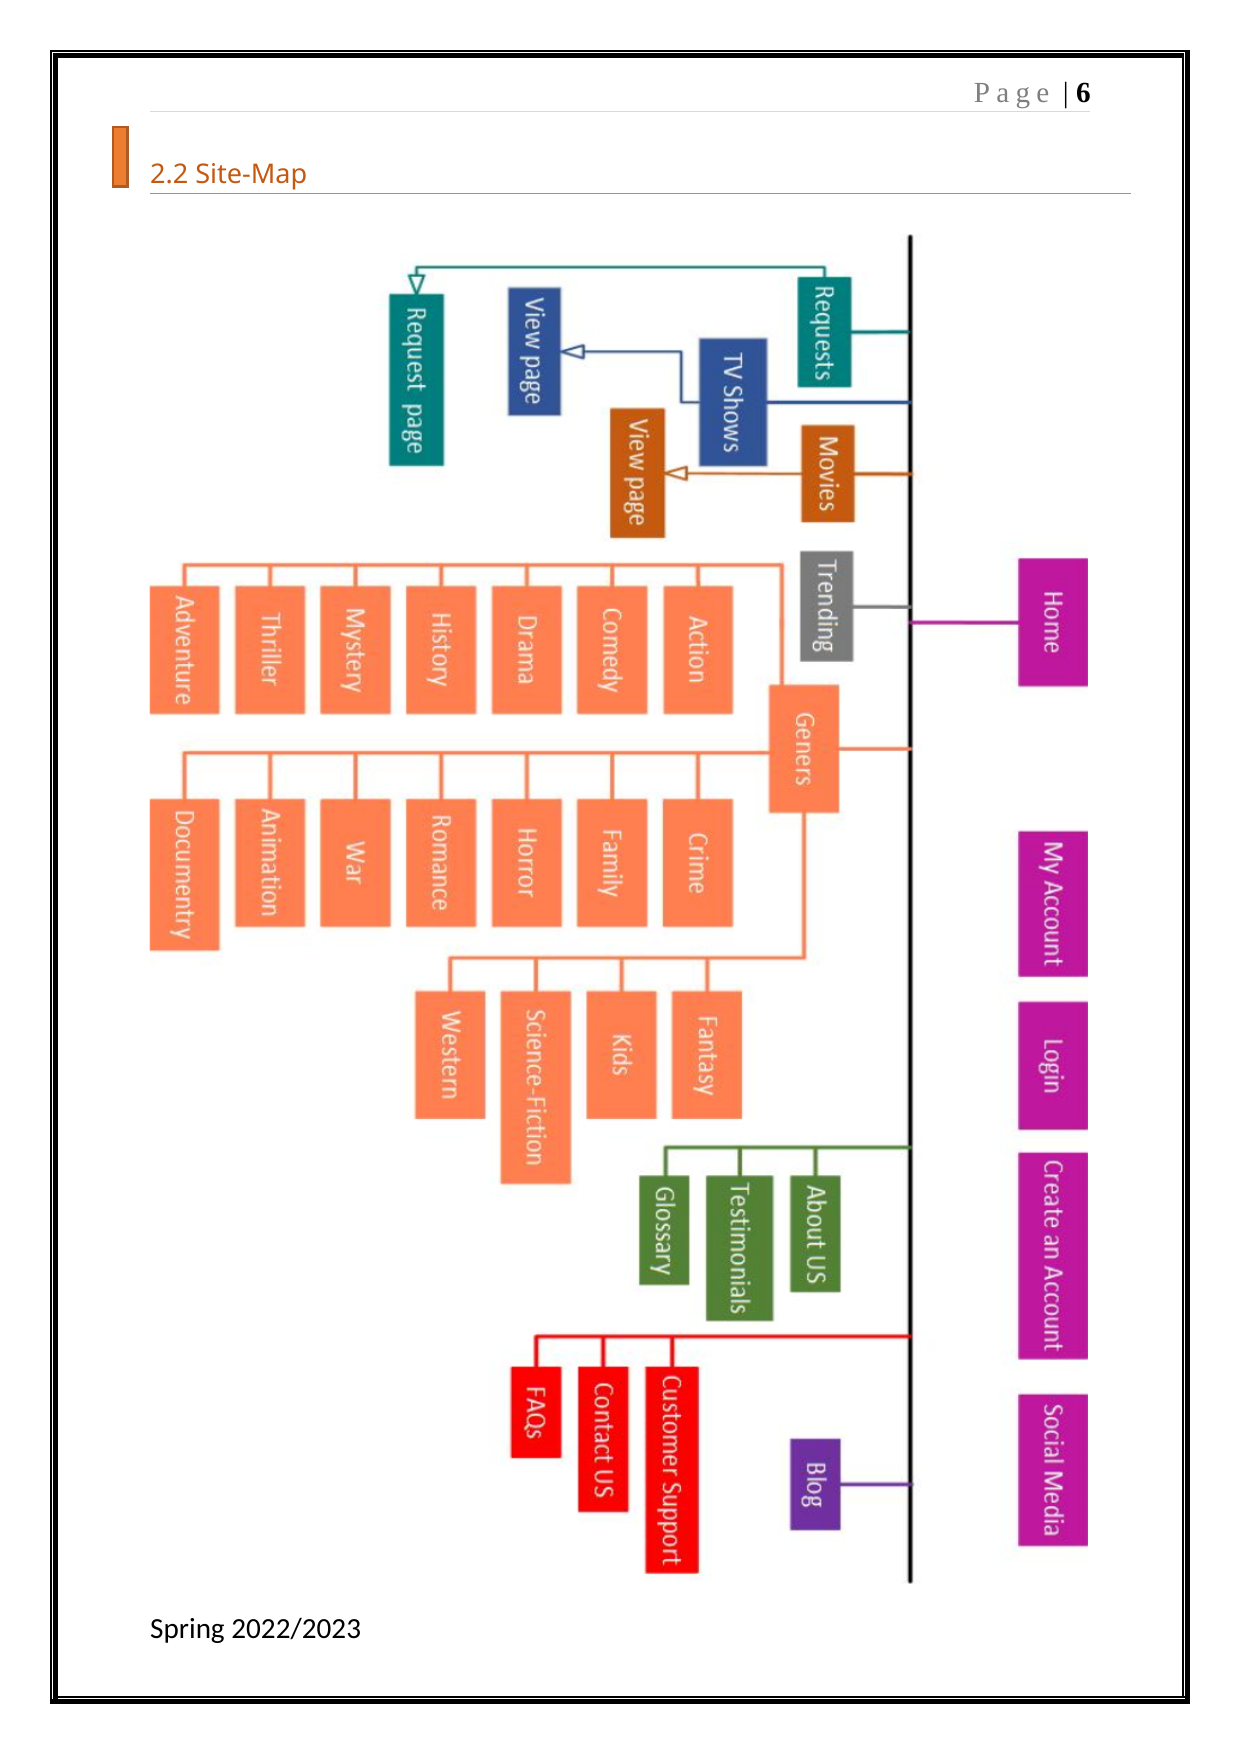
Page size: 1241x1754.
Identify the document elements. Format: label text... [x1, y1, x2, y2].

picture [151, 235, 1088, 1583]
subtitle 2.2 Site-Map [150, 154, 1090, 191]
